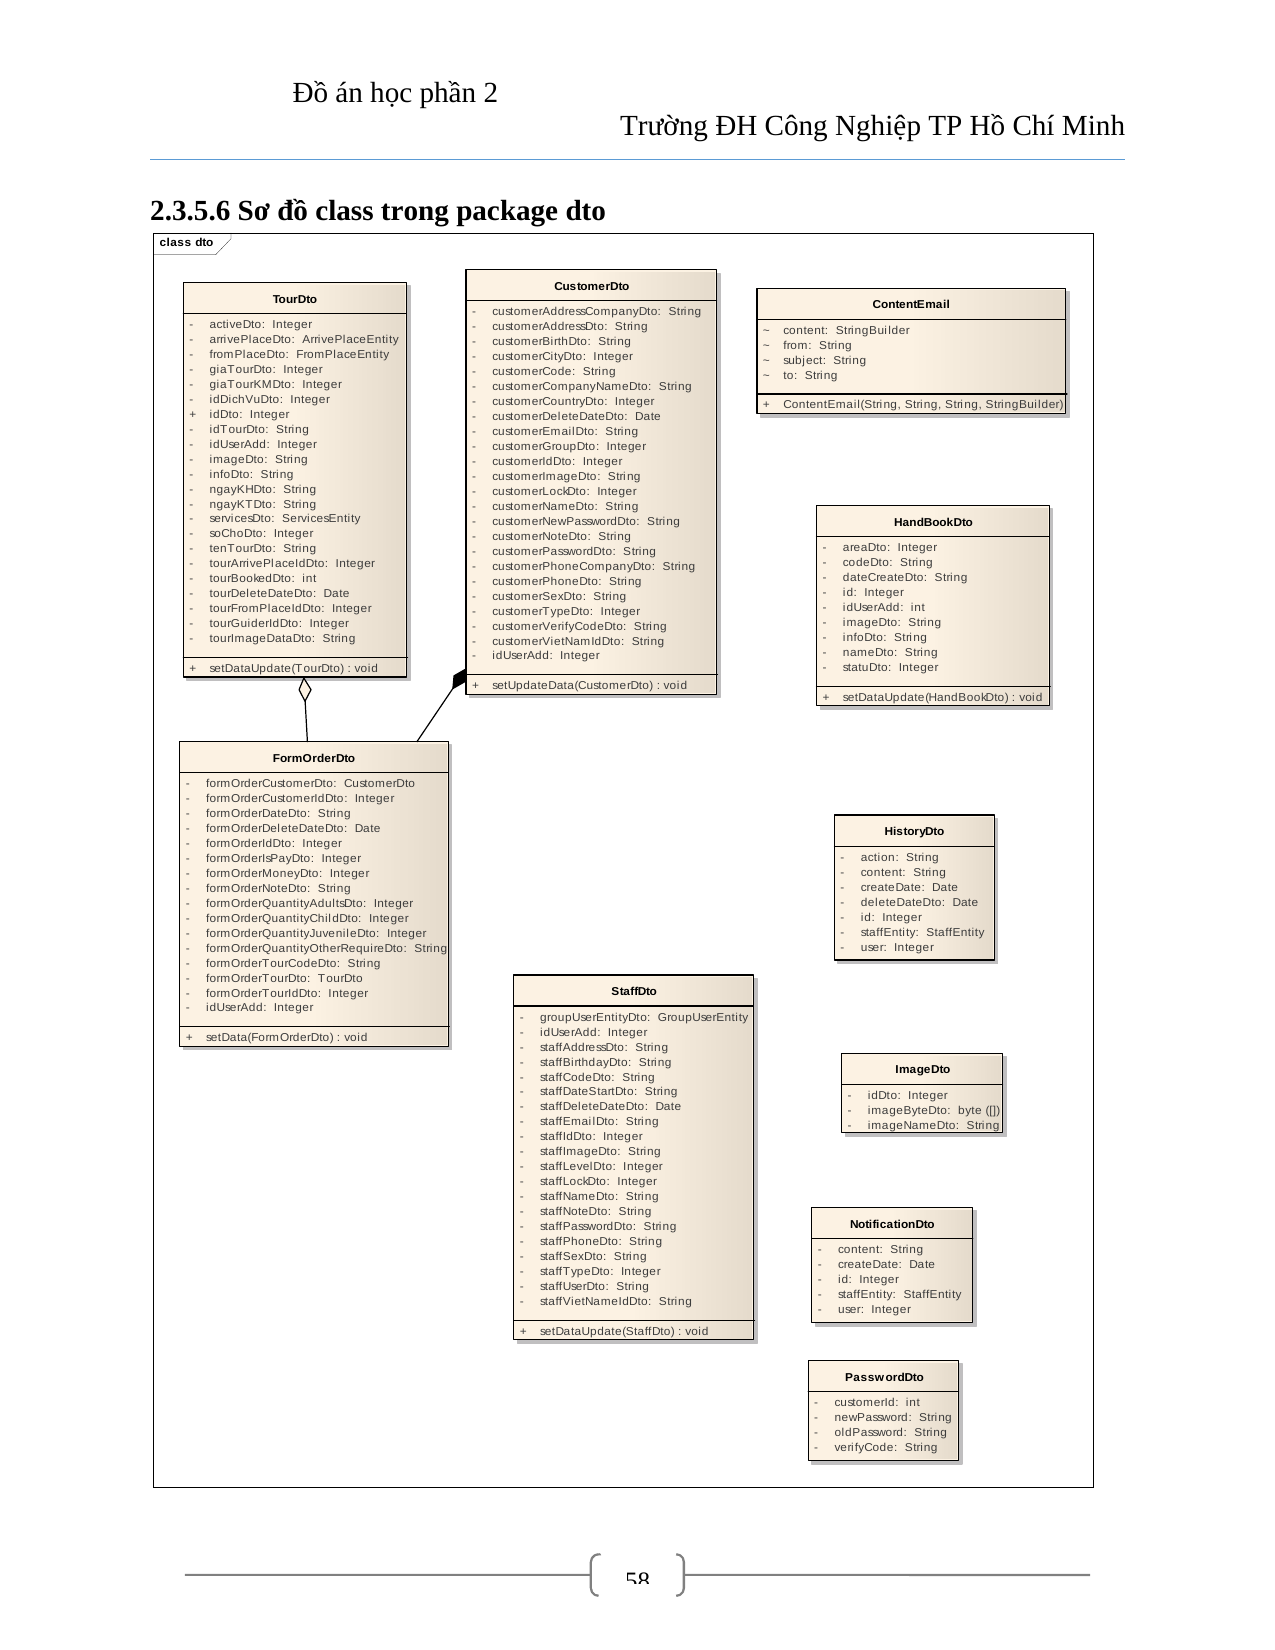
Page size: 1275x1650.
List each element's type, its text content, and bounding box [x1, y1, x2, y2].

subtitle 2.3.5.6 Sơ đồ class trong package dto [150, 193, 1125, 227]
